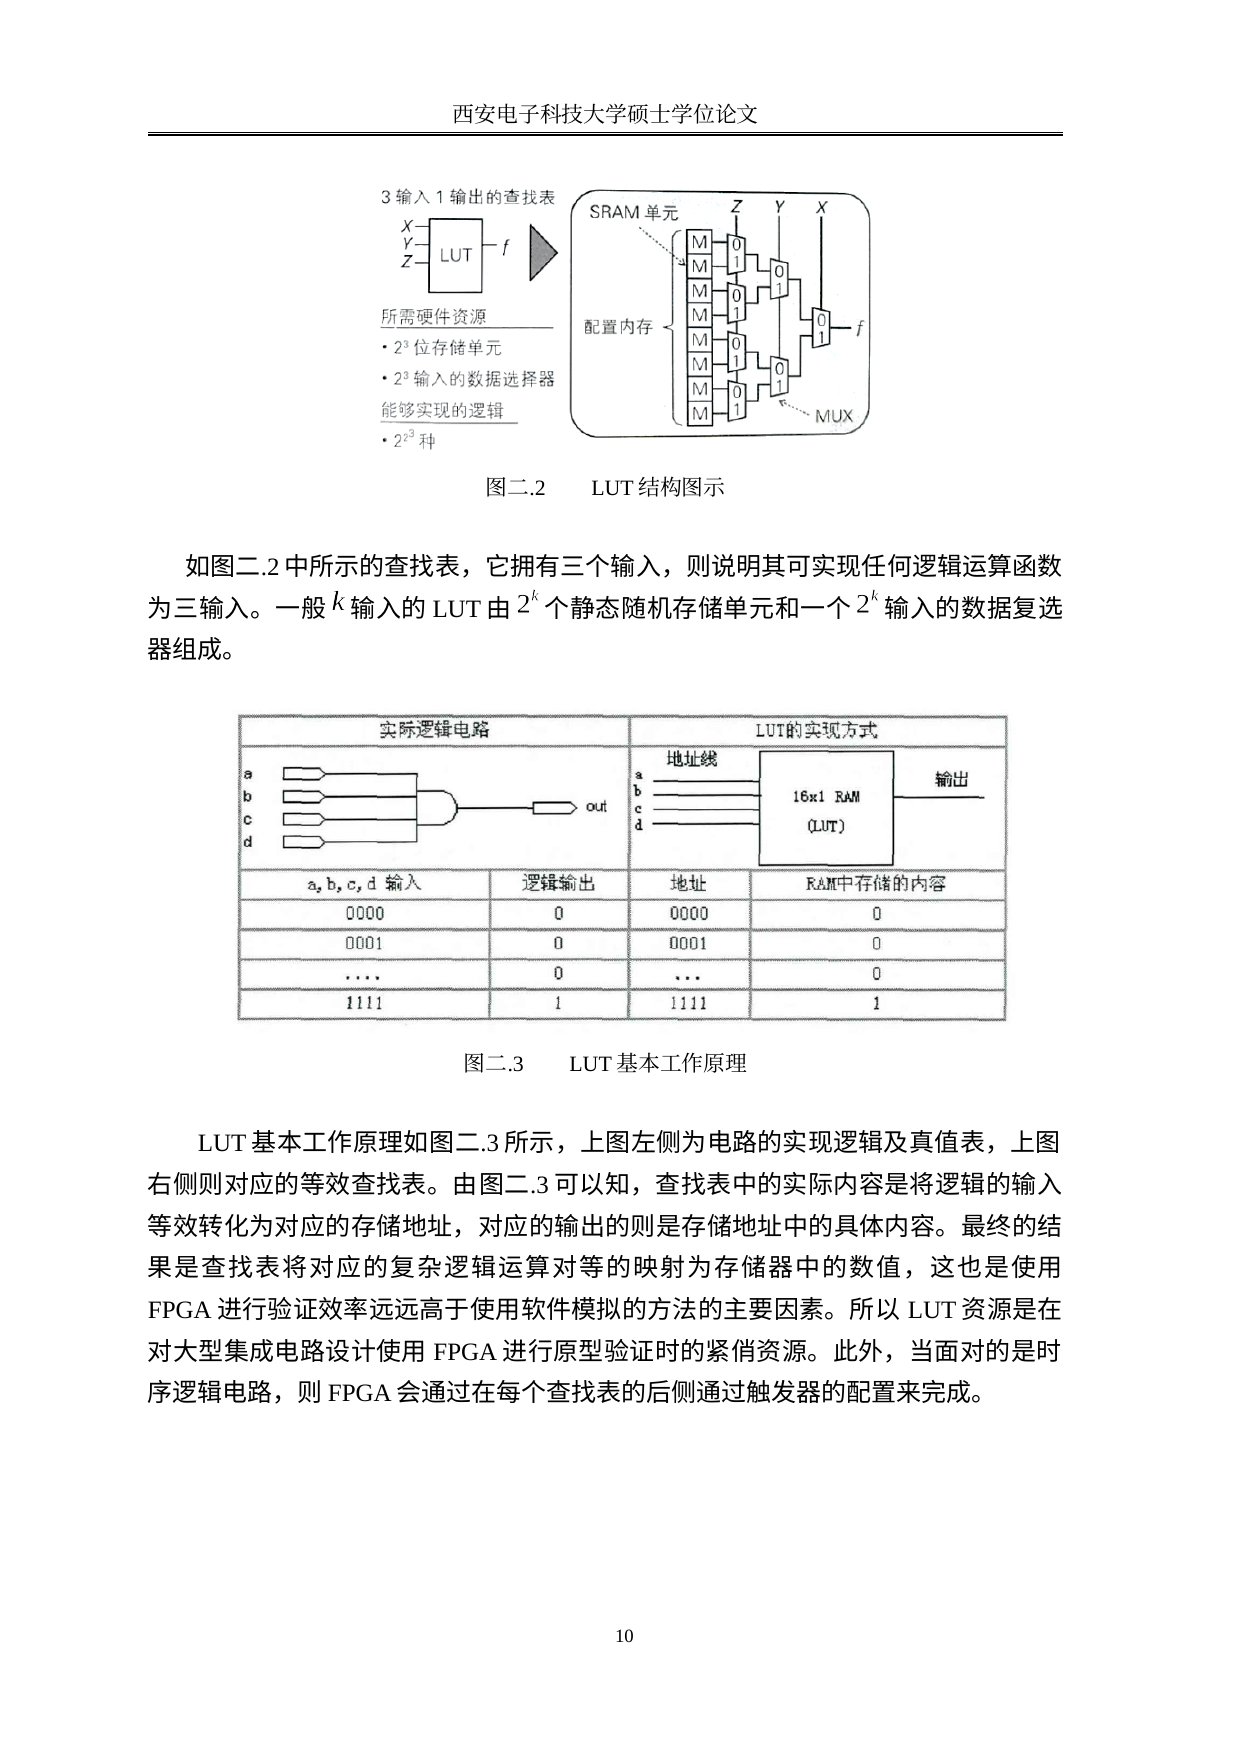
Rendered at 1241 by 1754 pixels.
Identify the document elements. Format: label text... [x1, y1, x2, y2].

text LUT结构图示 [148, 470, 1063, 501]
text LUT基本工作原理 [148, 1046, 1063, 1077]
text 如图2.2中所示的查找表，它拥有三个输入，则说明其可实现任何逻辑运算函数为三输入。一般输入的LUT由个静态随机存储单元和一个输入的数据复选器组成。 [148, 542, 1063, 667]
picture [232, 708, 1016, 1034]
text LUT基本工作原理如图2.3所示，上图左侧为电路的实现逻辑及真值表，上图右侧则对应的等效查找表。由图2.3可以知，查找表中的实际内容是将逻辑的输入等效转化为对应的存储地址，对应的输出的则是存储地址中的具体内容。最终的结果是查找表将对应的复杂逻辑运算对等的映射为存储器中的数值，这也是使用FPGA进行验证效率远远高于使用软件模拟的方法的主要因素。所以LUT资源是在对大型集成电路设计使用FPGA进行原型验证时的紧俏资源。此外，当面对的是时序逻辑电路，则FPGA会通过在每个查找表的后侧通过触发器的配置来完成。 [148, 1118, 1063, 1410]
picture [357, 177, 905, 458]
